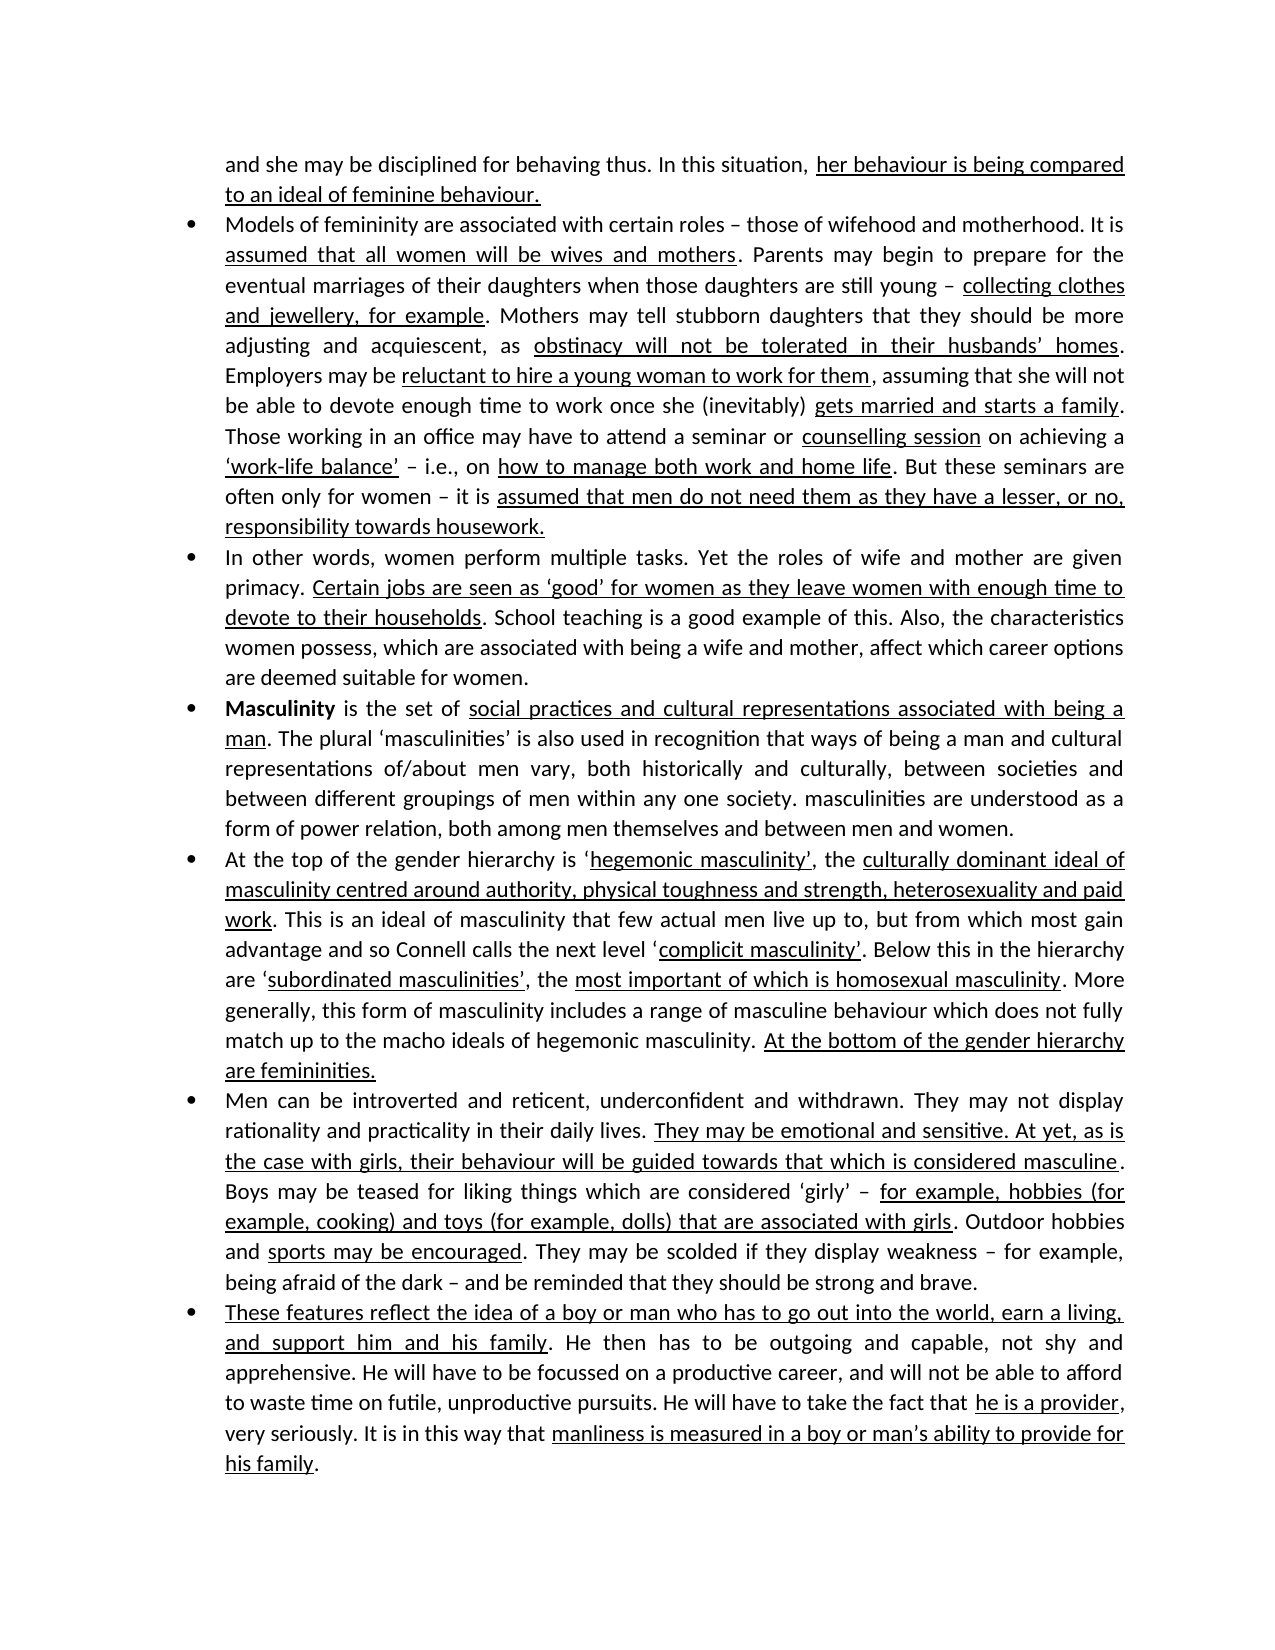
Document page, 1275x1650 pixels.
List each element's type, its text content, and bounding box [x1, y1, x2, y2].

list Masculinity is the set of social practices and cultural representations associated with being a man. The plural ‘masculinities’ is also used in recognition that ways of being a man and cultural representations of/about men vary, both historically and culturally, between societies and between different groupings of men within any one society. masculinities are understood as a form of power relation, both among men themselves and between men and women. [187, 694, 1125, 843]
list In other words, women perform multiple tasks. Yet the roles of wife and mother are given primacy. Certain jobs are seen as ‘good’ for women as they leave women with enough time to devote to their households. School teaching is a good example of this. Also, the characteristics women possess, which are associated with being a wife and mother, affect which career options are deemed suitable for women. [187, 543, 1125, 692]
list Men can be introverted and reticent, underconfident and withdrawn. They may not display rationality and practicality in their daily lives. They may be emotional and sensitive. At yet, as is the case with girls, their behaviour will be guided towards that which is considered masculine. Boys may be teased for liking things which are considered ‘girly’ – for example, hobbies (for example, cooking) and toys (for example, dolls) that are associated with girls. Outdoor hobbies and sports may be encouraged. They may be scolded if they display weakness – for example, being afraid of the dark – and be reminded that they should be strong and brave. [187, 1086, 1125, 1296]
list These features reflect the idea of a boy or man who has to go out into the world, earn a living, and support him and his family. He then has to be outgoing and capable, not shy and apprehensive. He will have to be focussed on a productive career, and will not be able to afford to waste time on futile, unproductive pursuits. He will have to take the fact that he is a provider, very seriously. It is in this way that manliness is measured in a boy or man’s ability to provide for his family. [187, 1298, 1125, 1477]
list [187, 150, 1125, 208]
list At the top of the gender hierarchy is ‘hegemonic masculinity’, the culturally dominant ideal of masculinity centred around authority, physical toughness and strength, heterosexuality and paid work. This is an ideal of masculinity that few actual men live up to, but from which most gain advantage and so Connell calls the next level ‘complicit masculinity’. Below this in the hierarchy are ‘subordinated masculinities’, the most important of which is homosexual masculinity. More generally, this form of masculinity includes a range of masculine behaviour which does not fully match up to the macho ideals of hegemonic masculinity. At the bottom of the gender hierarchy are femininities. [187, 845, 1125, 1084]
list Models of femininity are associated with certain roles – those of wifehood and motherhood. It is assumed that all women will be wives and mothers. Parents may begin to prepare for the eventual marriages of their daughters when those daughters are still young – collecting clothes and jewellery, for example. Mothers may tell stubborn daughters that they should be more adjusting and acquiescent, as obstinacy will not be tolerated in their husbands’ homes. Employers may be reluctant to hire a young woman to work for them, assuming that she will not be able to devote enough time to work once she (inevitably) gets married and starts a family. Those working in an office may have to attend a seminar or counselling session on achieving a ‘work-life balance’ – i.e., on how to manage both work and home life. But these seminars are often only for women – it is assumed that men do not need them as they have a lesser, or no, responsibility towards housework. [187, 210, 1125, 541]
